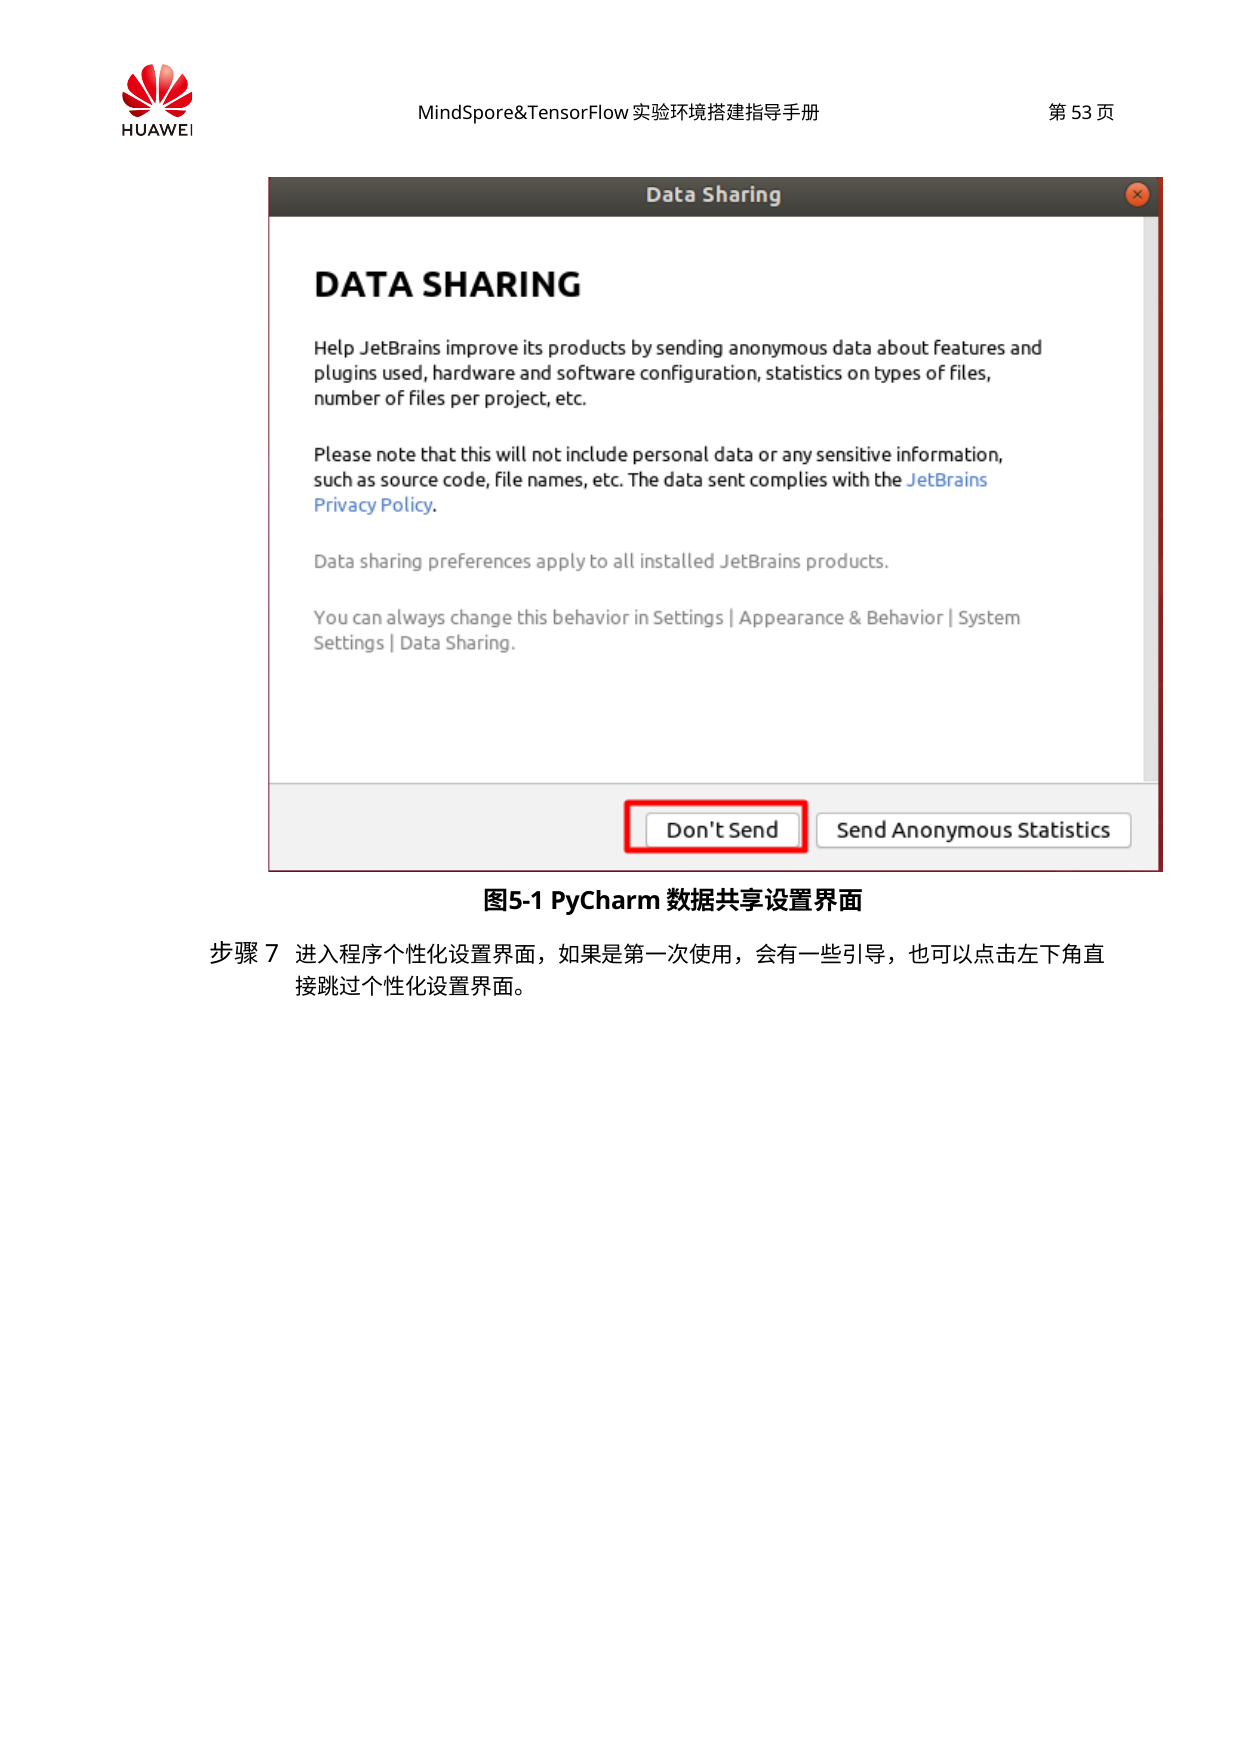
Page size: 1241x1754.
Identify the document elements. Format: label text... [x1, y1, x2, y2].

text PyCharm数据共享设置界面 [224, 880, 1122, 916]
picture [122, 64, 193, 136]
text 进入程序个性化设置界面，如果是第一次使用，会有一些引导，也可以点击左下角直接跳过个性化设置界面。 [279, 933, 1122, 1001]
picture [268, 177, 1163, 872]
